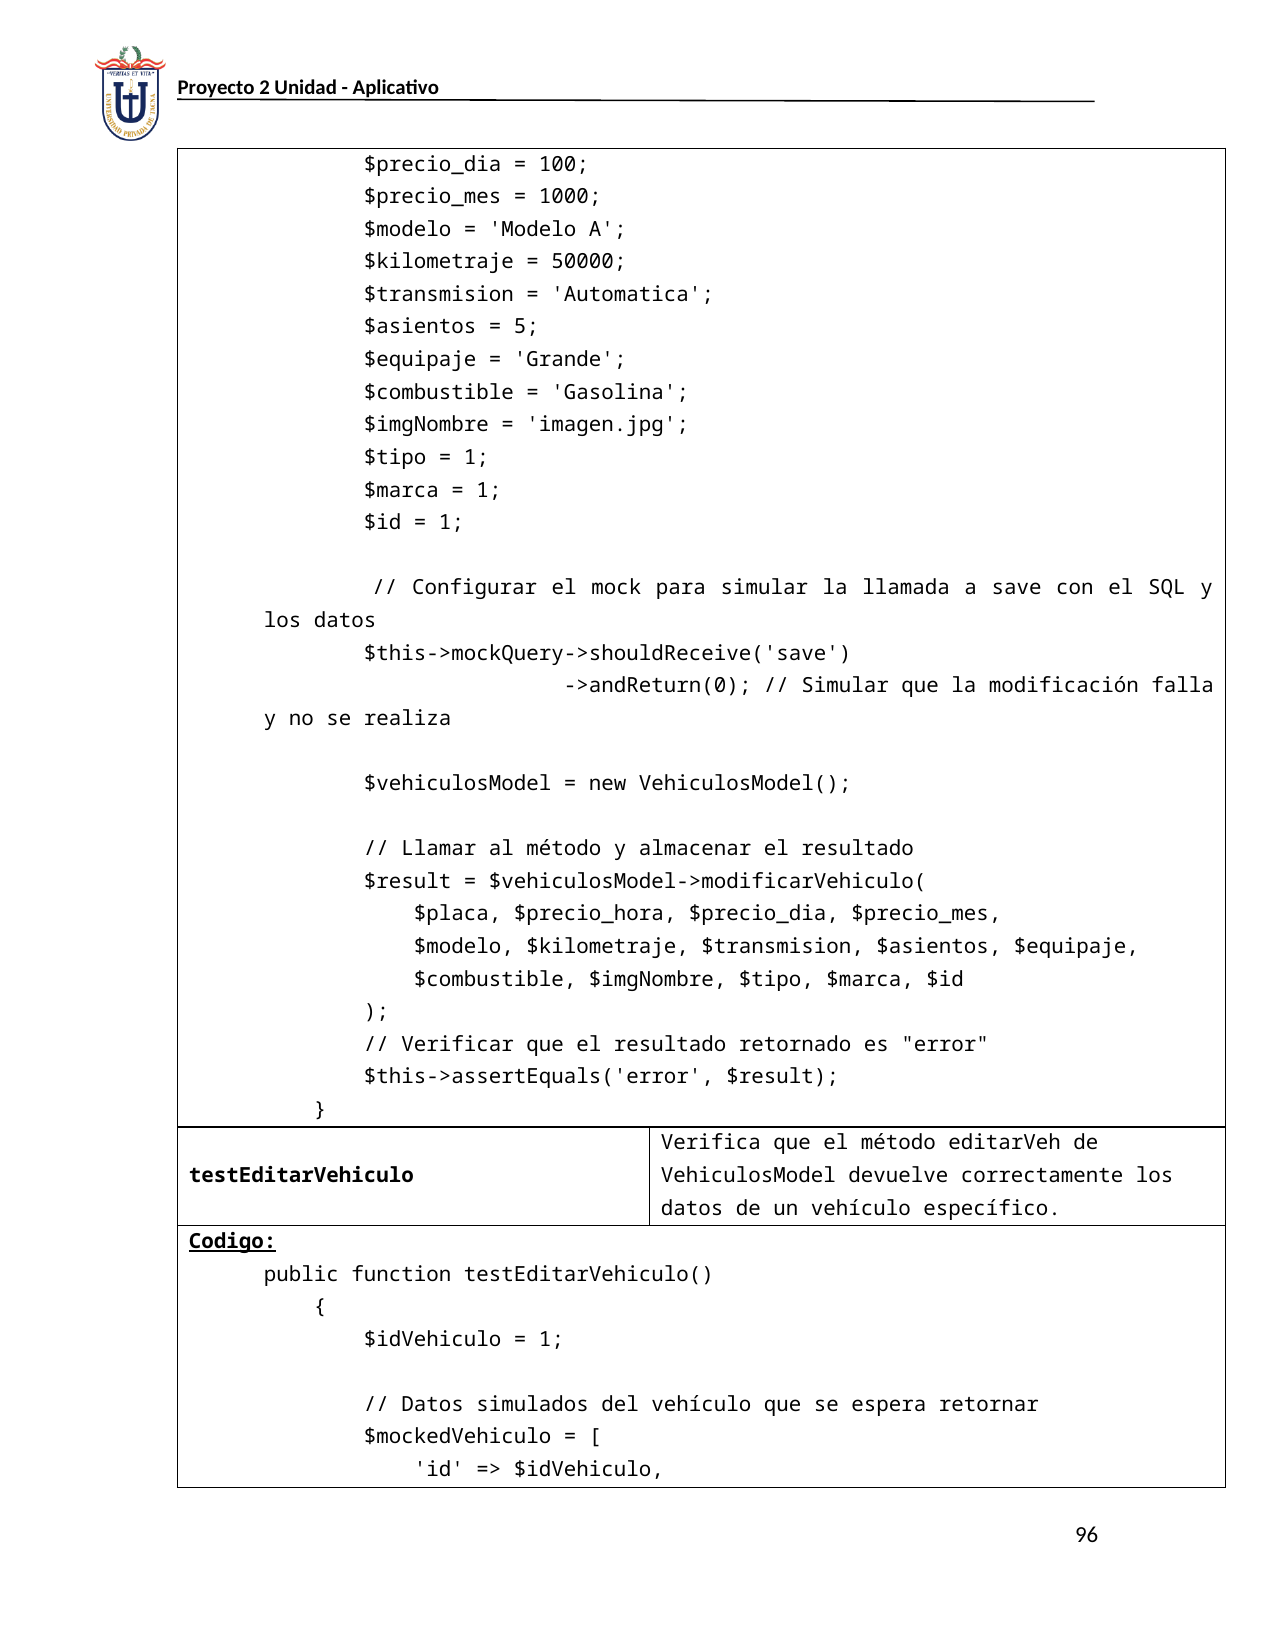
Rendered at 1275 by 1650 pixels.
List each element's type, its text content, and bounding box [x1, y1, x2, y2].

table_cell Verifica que el método editarVeh de VehiculosModel devuelve correctamente los datos de un vehículo específico. [650, 1128, 1225, 1225]
table_cell testEditarVehiculo [178, 1128, 649, 1225]
picture [94, 45, 166, 141]
